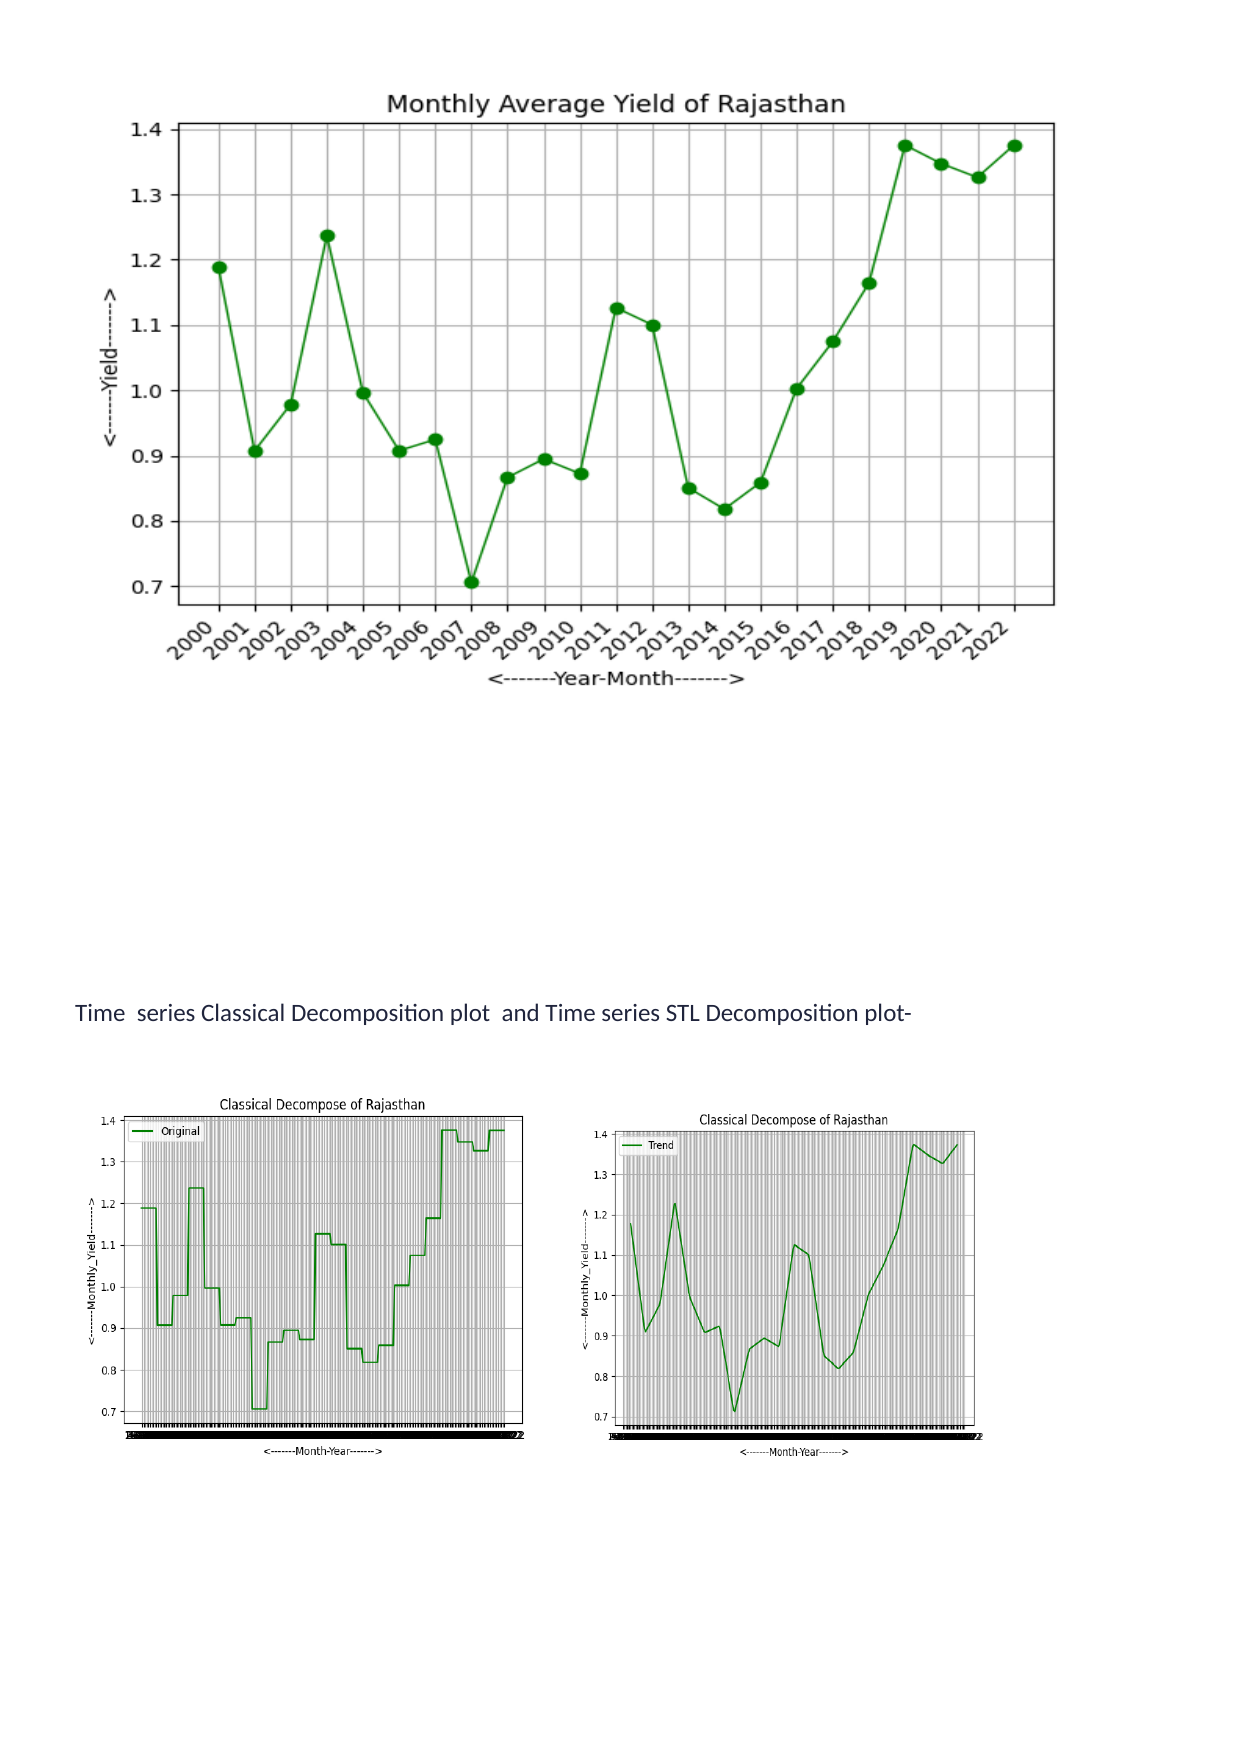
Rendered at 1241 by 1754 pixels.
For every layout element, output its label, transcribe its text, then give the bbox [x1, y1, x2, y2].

text Time series Classical Decomposition plot and Time series STL Decomposition plot- [75, 997, 1165, 1027]
picture [75, 1087, 537, 1469]
picture [75, 75, 1077, 709]
picture [570, 1102, 994, 1469]
